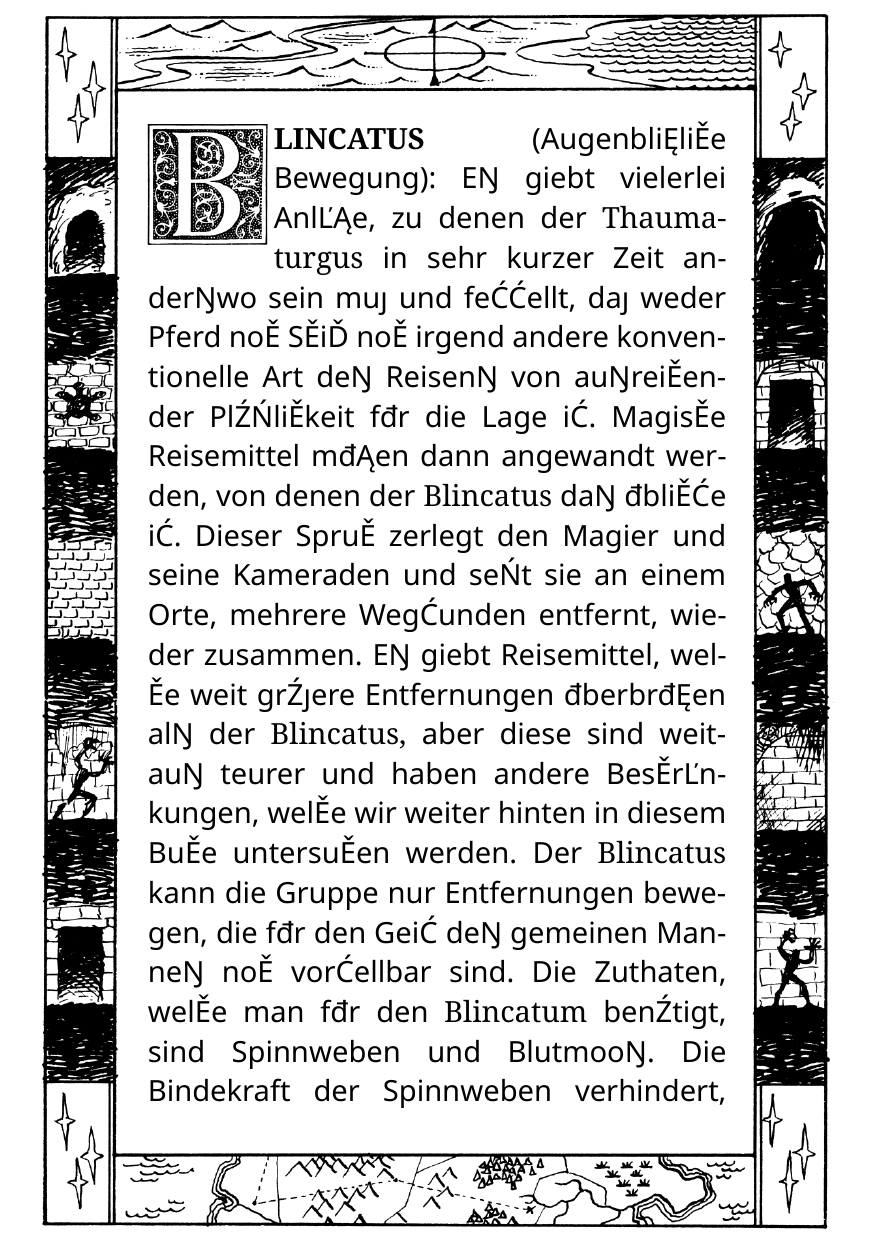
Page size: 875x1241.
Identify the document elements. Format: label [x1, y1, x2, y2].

picture [40, 12, 834, 1229]
text [148, 118, 726, 1110]
